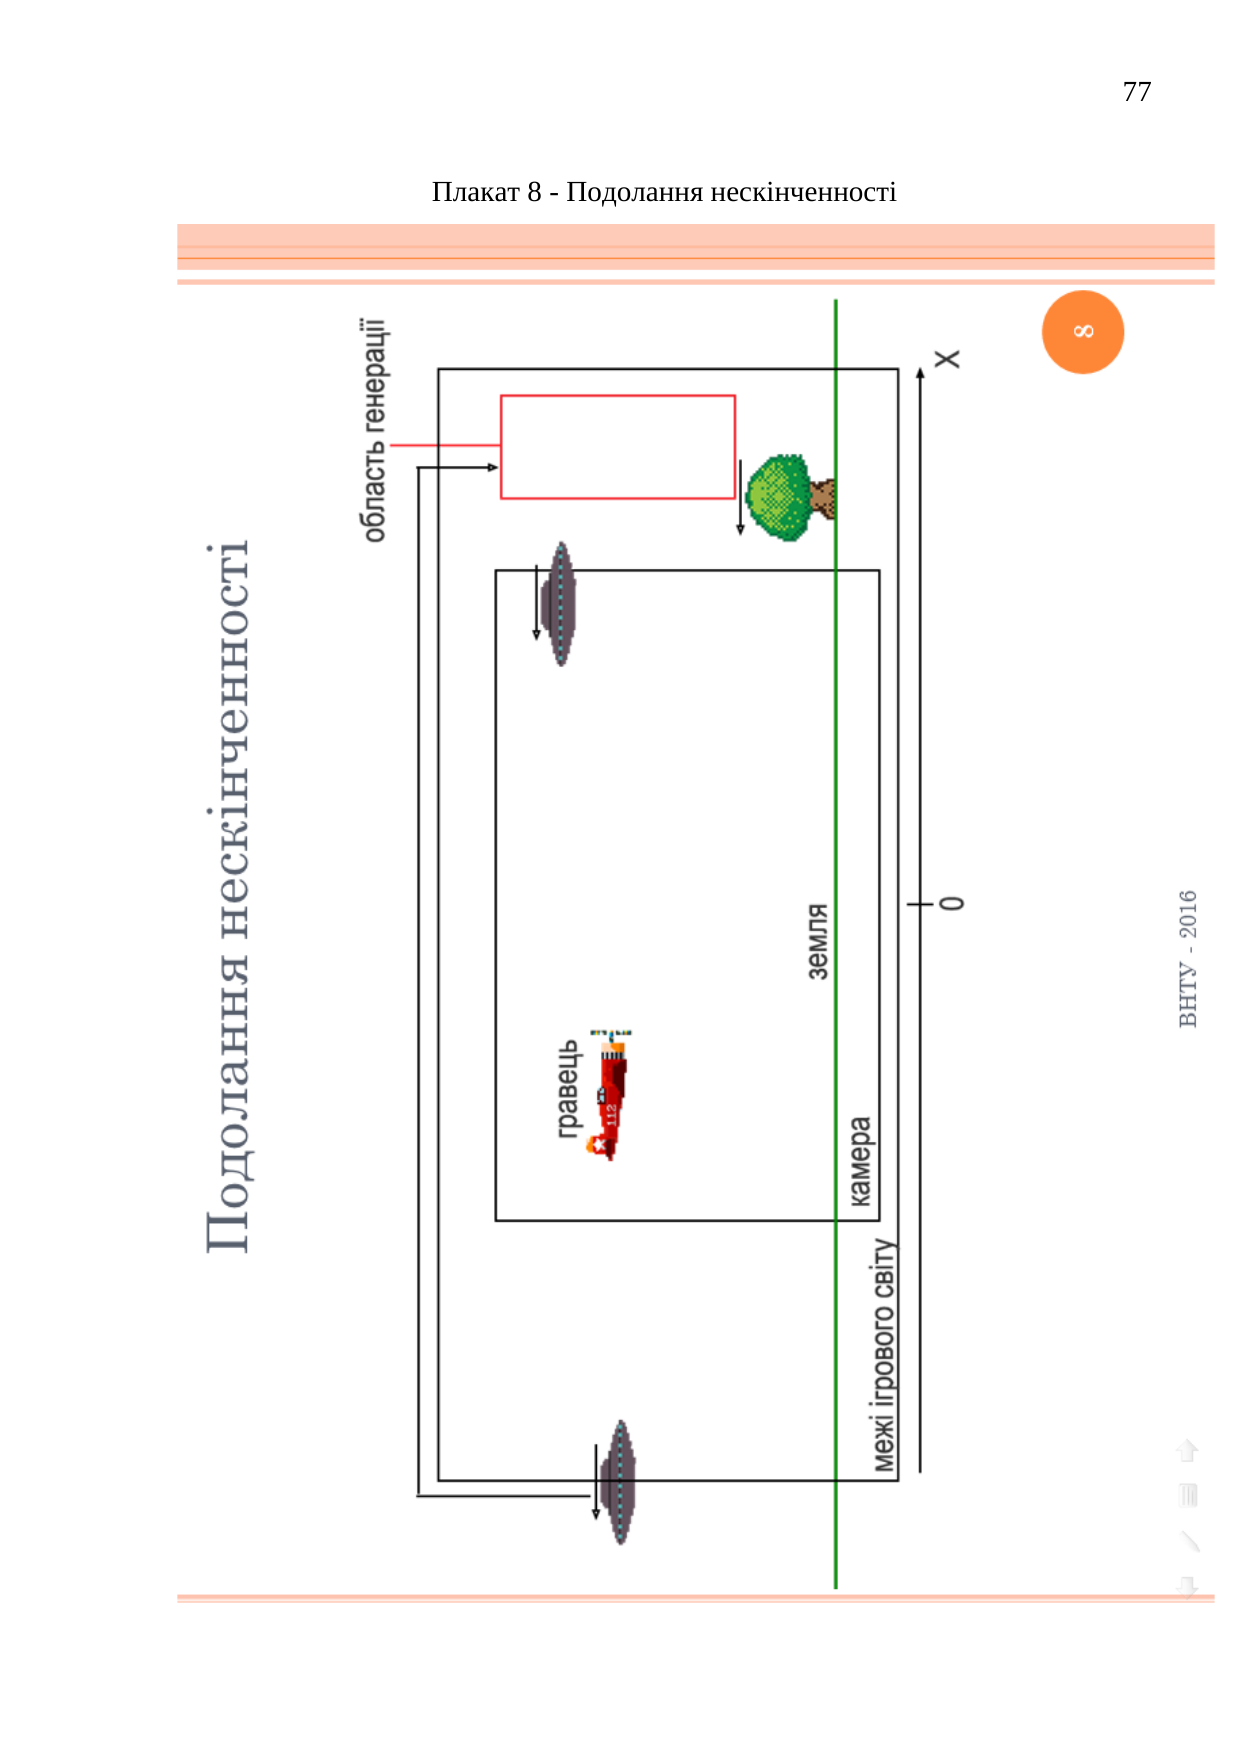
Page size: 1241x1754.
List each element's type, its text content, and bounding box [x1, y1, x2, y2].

picture [177, 224, 1215, 1611]
text Плакат 8 - Подолання нескінченності [177, 174, 1152, 208]
